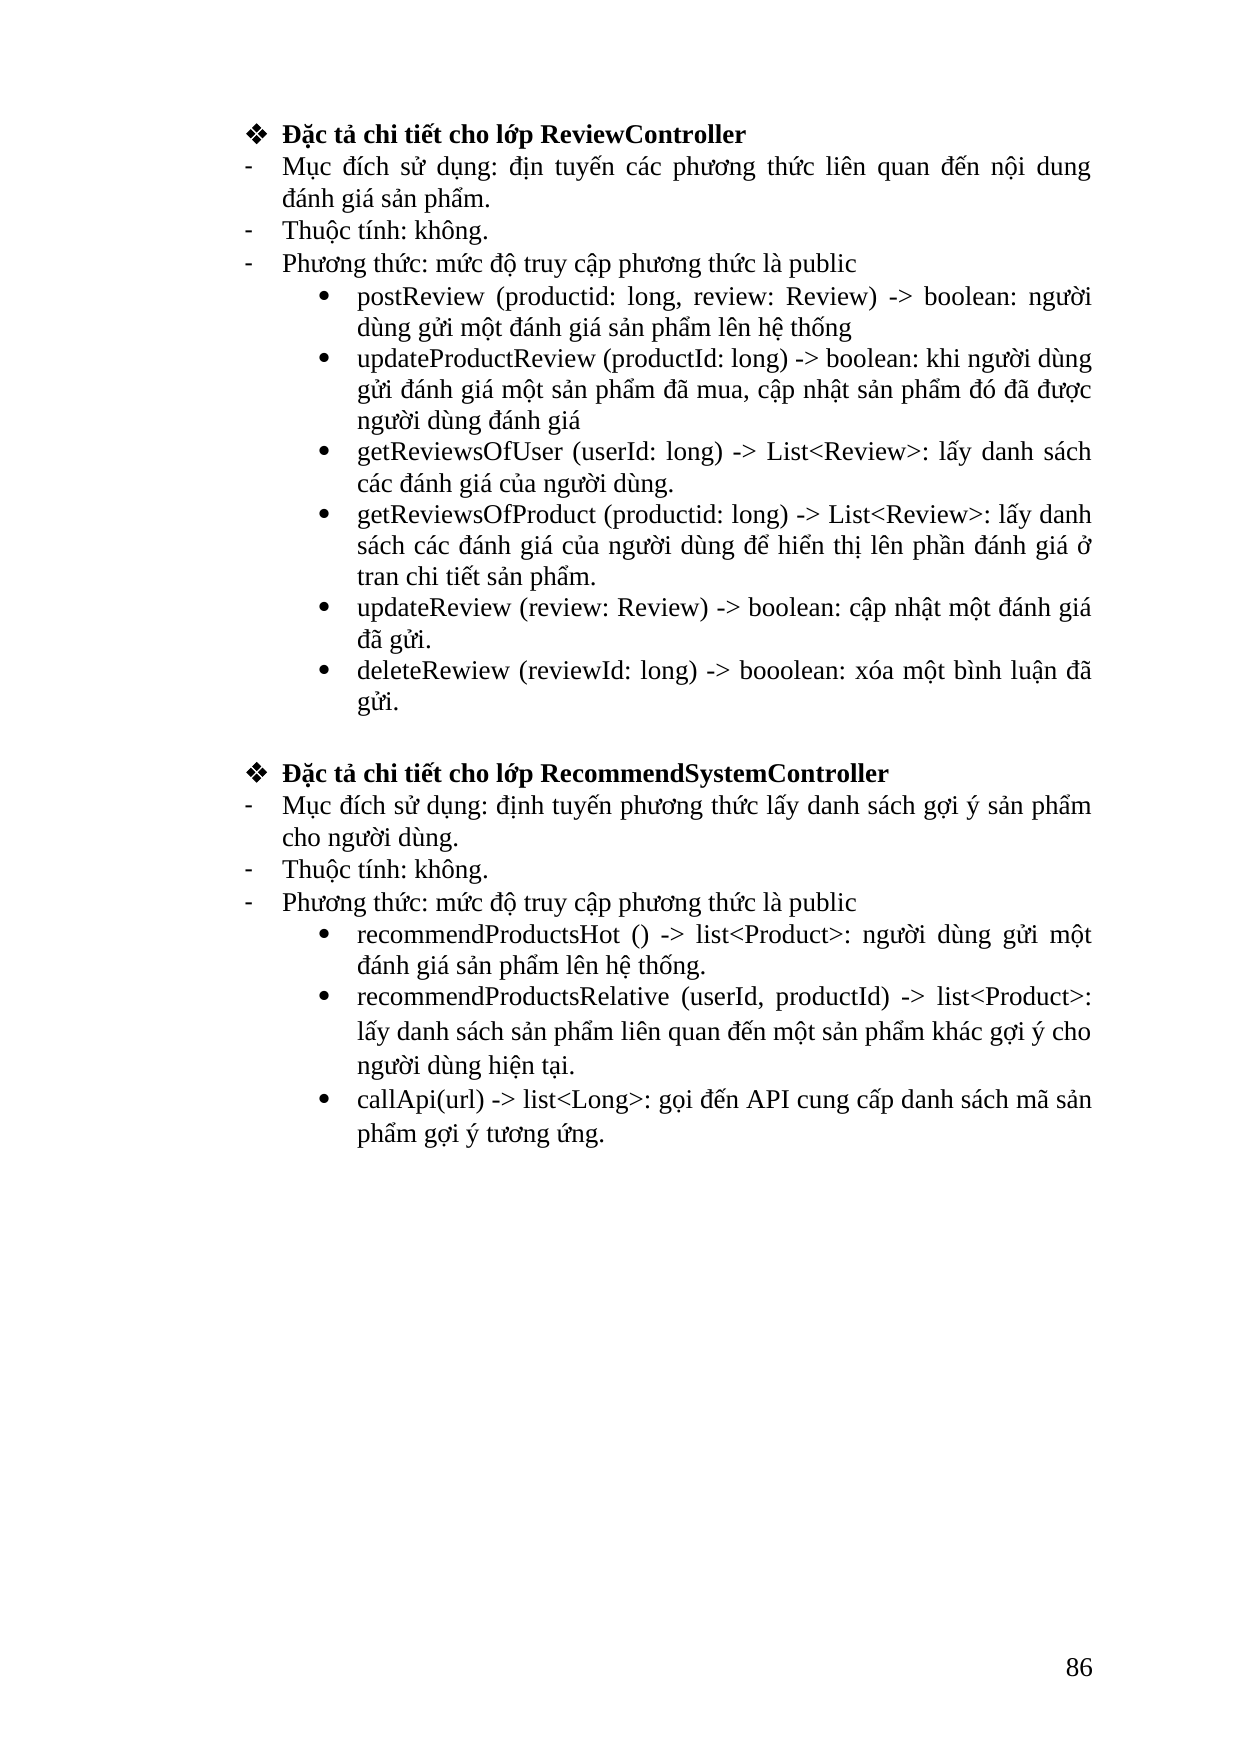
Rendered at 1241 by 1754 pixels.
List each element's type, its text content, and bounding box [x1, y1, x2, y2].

list Thuộc tính: không. [244, 213, 1092, 247]
list getReviewsOfUser (userId: long) -> List<Review>: lấy danh sách các đánh giá của người dùng. [319, 436, 1092, 498]
list Mục đích sử dụng: địn tuyến các phương thức liên quan đến nội dung đánh giá sản phẩm. [244, 149, 1092, 213]
list updateProductReview (productId: long) -> boolean: khi người dùng gửi đánh giá một sản phẩm đã mua, cập nhật sản phẩm đó đã được người dùng đánh giá [319, 342, 1092, 436]
list Mục đích sử dụng: định tuyến phương thức lấy danh sách gợi ý sản phẩm cho người dùng. [244, 788, 1092, 852]
list recommendProductsHot () -> list<Product>: người dùng gửi một đánh giá sản phẩm lên hệ thống. [319, 918, 1092, 981]
list recommendProductsRelative (userId, productId) -> list<Product>: lấy danh sách sản phẩm liên quan đến một sản phẩm khác gợi ý cho người dùng hiện tại. [319, 981, 1092, 1080]
list updateReview (review: Review) -> boolean: cập nhật một đánh giá đã gửi. [319, 591, 1092, 654]
list Phương thức: mức độ truy cập phương thức là public [244, 247, 1092, 279]
list getReviewsOfProduct (productid: long) -> List<Review>: lấy danh sách các đánh giá của người dùng để hiển thị lên phần đánh giá ở tran chi tiết sản phẩm. [319, 498, 1092, 591]
list callApi(url) -> list<Long>: gọi đến API cung cấp danh sách mã sản phẩm gợi ý tương ứng. [319, 1083, 1092, 1148]
list Đặc tả chi tiết cho lớp RecommendSystemController [244, 757, 1092, 788]
list Đặc tả chi tiết cho lớp ReviewController [244, 118, 1092, 149]
list Phương thức: mức độ truy cập phương thức là public [244, 885, 1092, 918]
list deleteRewiew (reviewId: long) -> booolean: xóa một bình luận đã gửi. [319, 654, 1092, 716]
list Thuộc tính: không. [244, 852, 1092, 885]
list postReview (productid: long, review: Review) -> boolean: người dùng gửi một đánh giá sản phẩm lên hệ thống [319, 279, 1092, 342]
